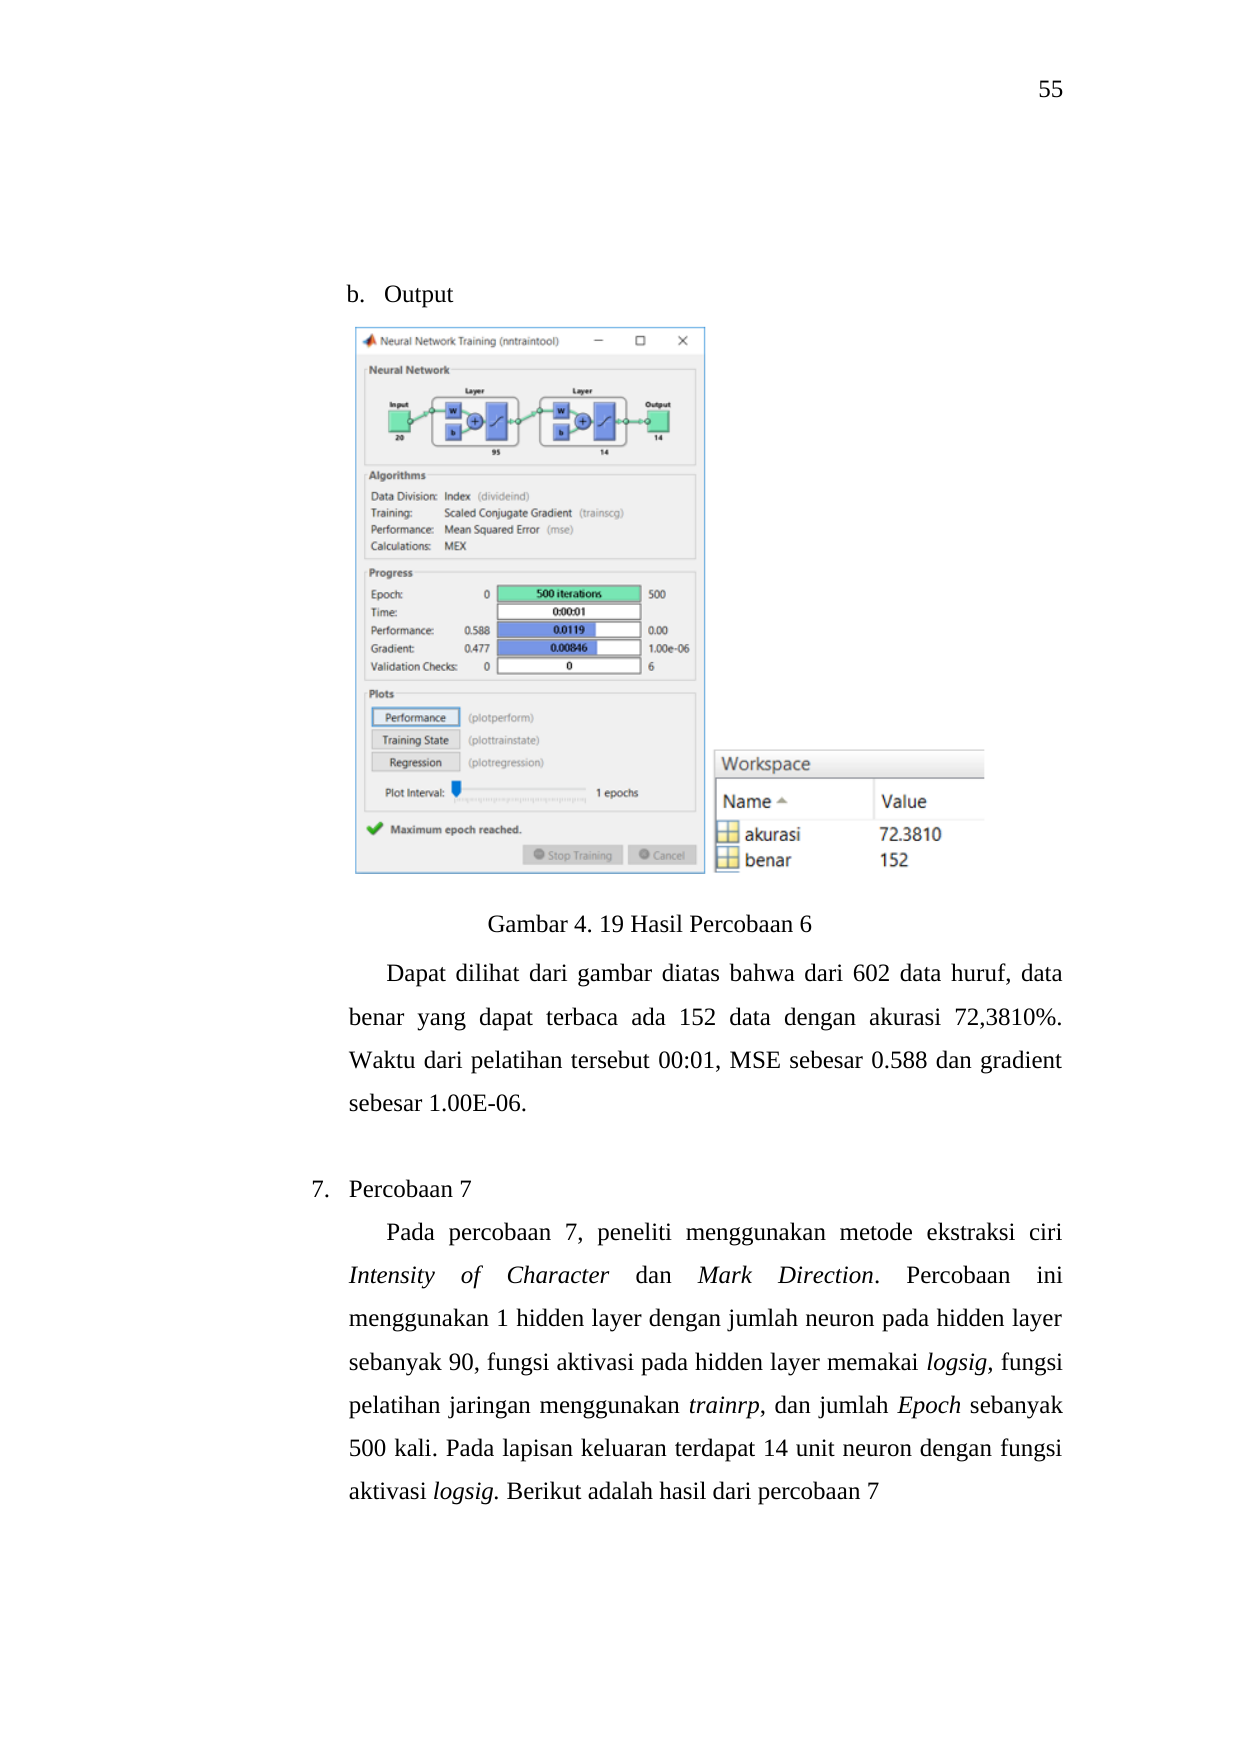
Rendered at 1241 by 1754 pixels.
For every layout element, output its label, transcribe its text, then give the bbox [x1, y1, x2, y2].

list Dapat dilihat dari gambar diatas bahwa dari 602 data huruf, data benar yang dapat terbaca ada 152 data dengan akurasi 72,3810%. Waktu dari pelatihan tersebut 00:01, MSE sebesar 0.588 dan gradient sebesar 1.00E-06. [349, 958, 1063, 1117]
list Percobaan 7 [311, 1174, 1063, 1203]
picture [354, 322, 992, 874]
text Gambar 4. 19 Hasil Percobaan 6 [236, 909, 1063, 938]
list Pada percobaan 7, peneliti menggunakan metode ekstraksi ciri Intensity of Character dan Mark Direction. Percobaan ini menggunakan 1 hidden layer dengan jumlah neuron pada hidden layer sebanyak 90, fungsi aktivasi pada hidden layer memakai logsig, fungsi pelatihan jaringan menggunakan trainrp, dan jumlah Epoch sebanyak 500 kali. Pada lapisan keluaran terdapat 14 unit neuron dengan fungsi aktivasi logsig. Berikut adalah hasil dari percobaan 7 [349, 1217, 1063, 1505]
list Output [346, 279, 1063, 308]
